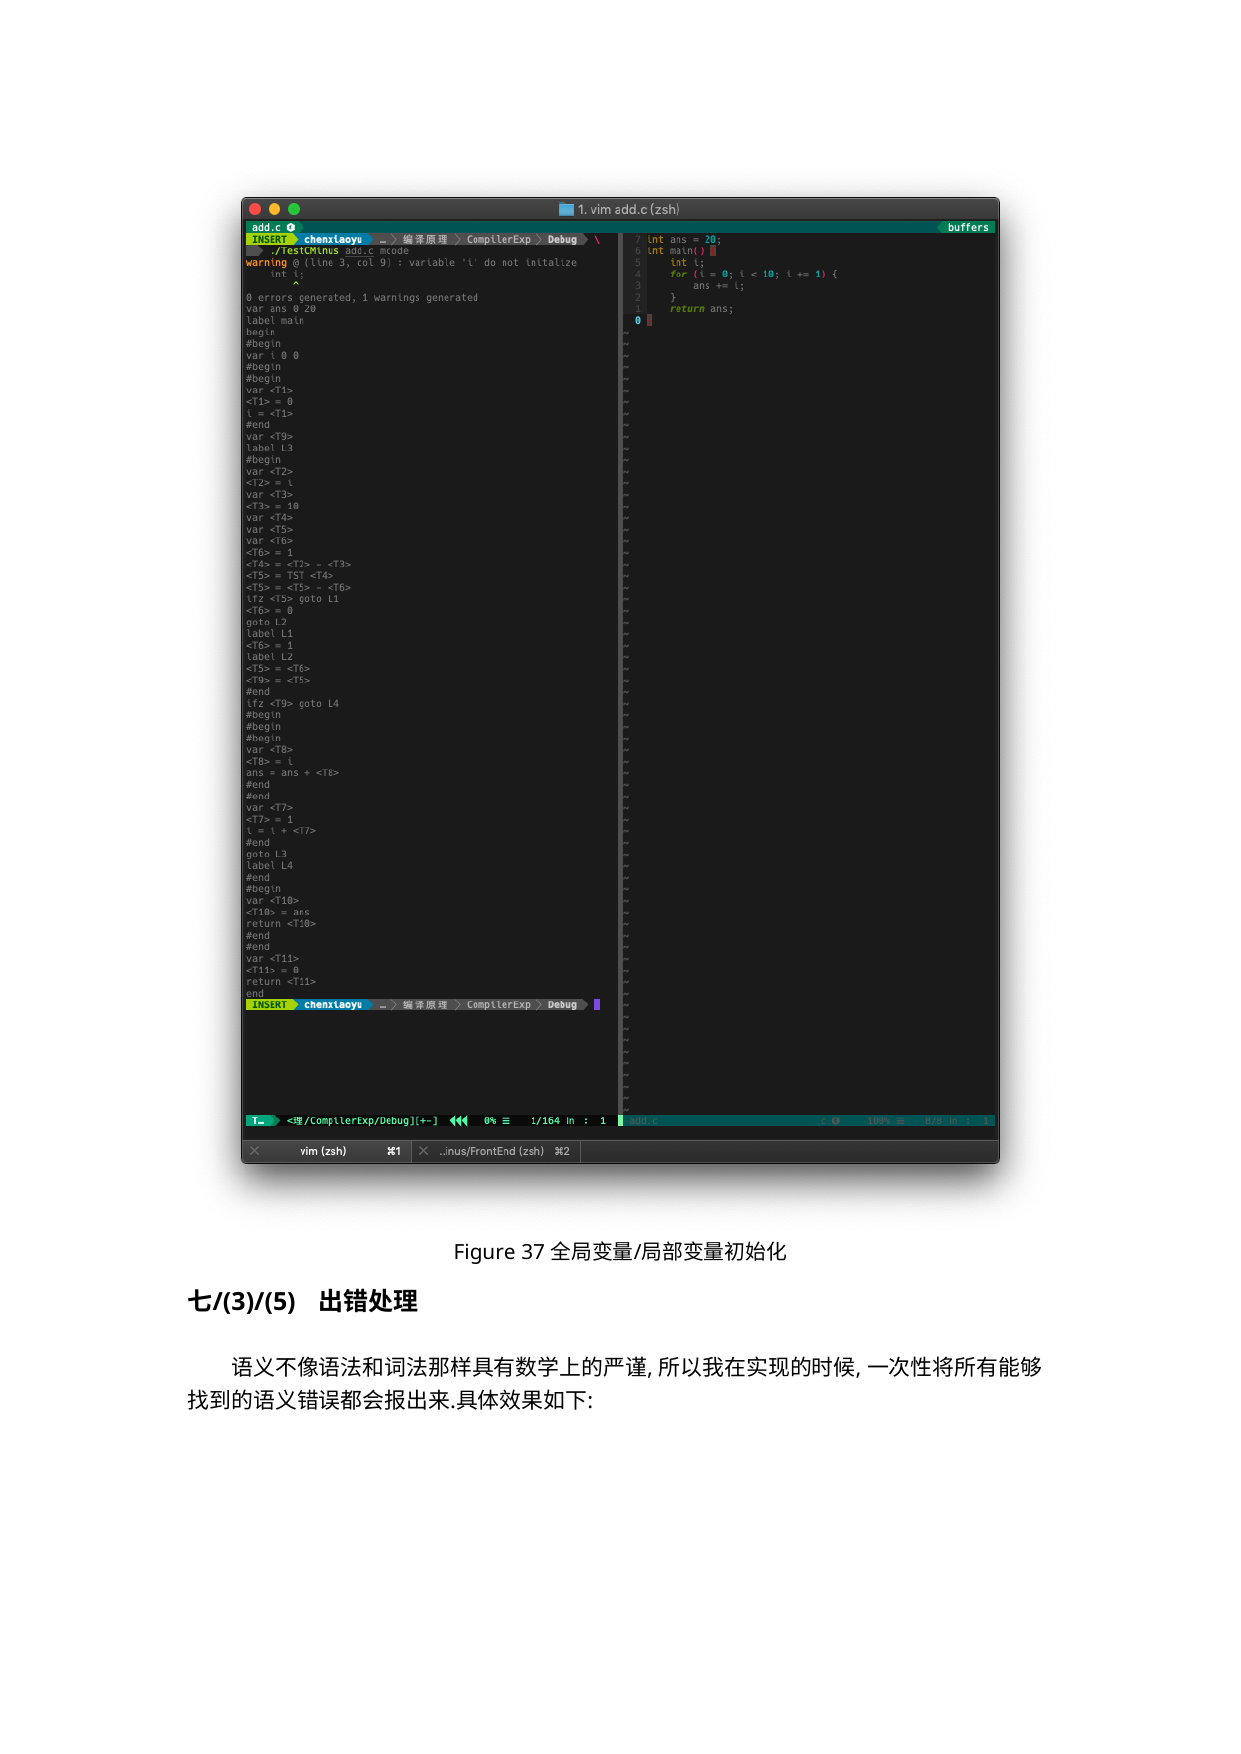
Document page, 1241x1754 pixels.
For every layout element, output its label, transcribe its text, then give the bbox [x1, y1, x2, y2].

text 出错处理 [187, 1267, 1053, 1332]
picture [187, 162, 1053, 1234]
text Figure 37 全局变量/局部变量初始化 [187, 1234, 1053, 1267]
text 语义不像语法和词法那样具有数学上的严谨, 所以我在实现的时候, 一次性将所有能够找到的语义错误都会报出来.具体效果如下: [187, 1350, 1053, 1415]
